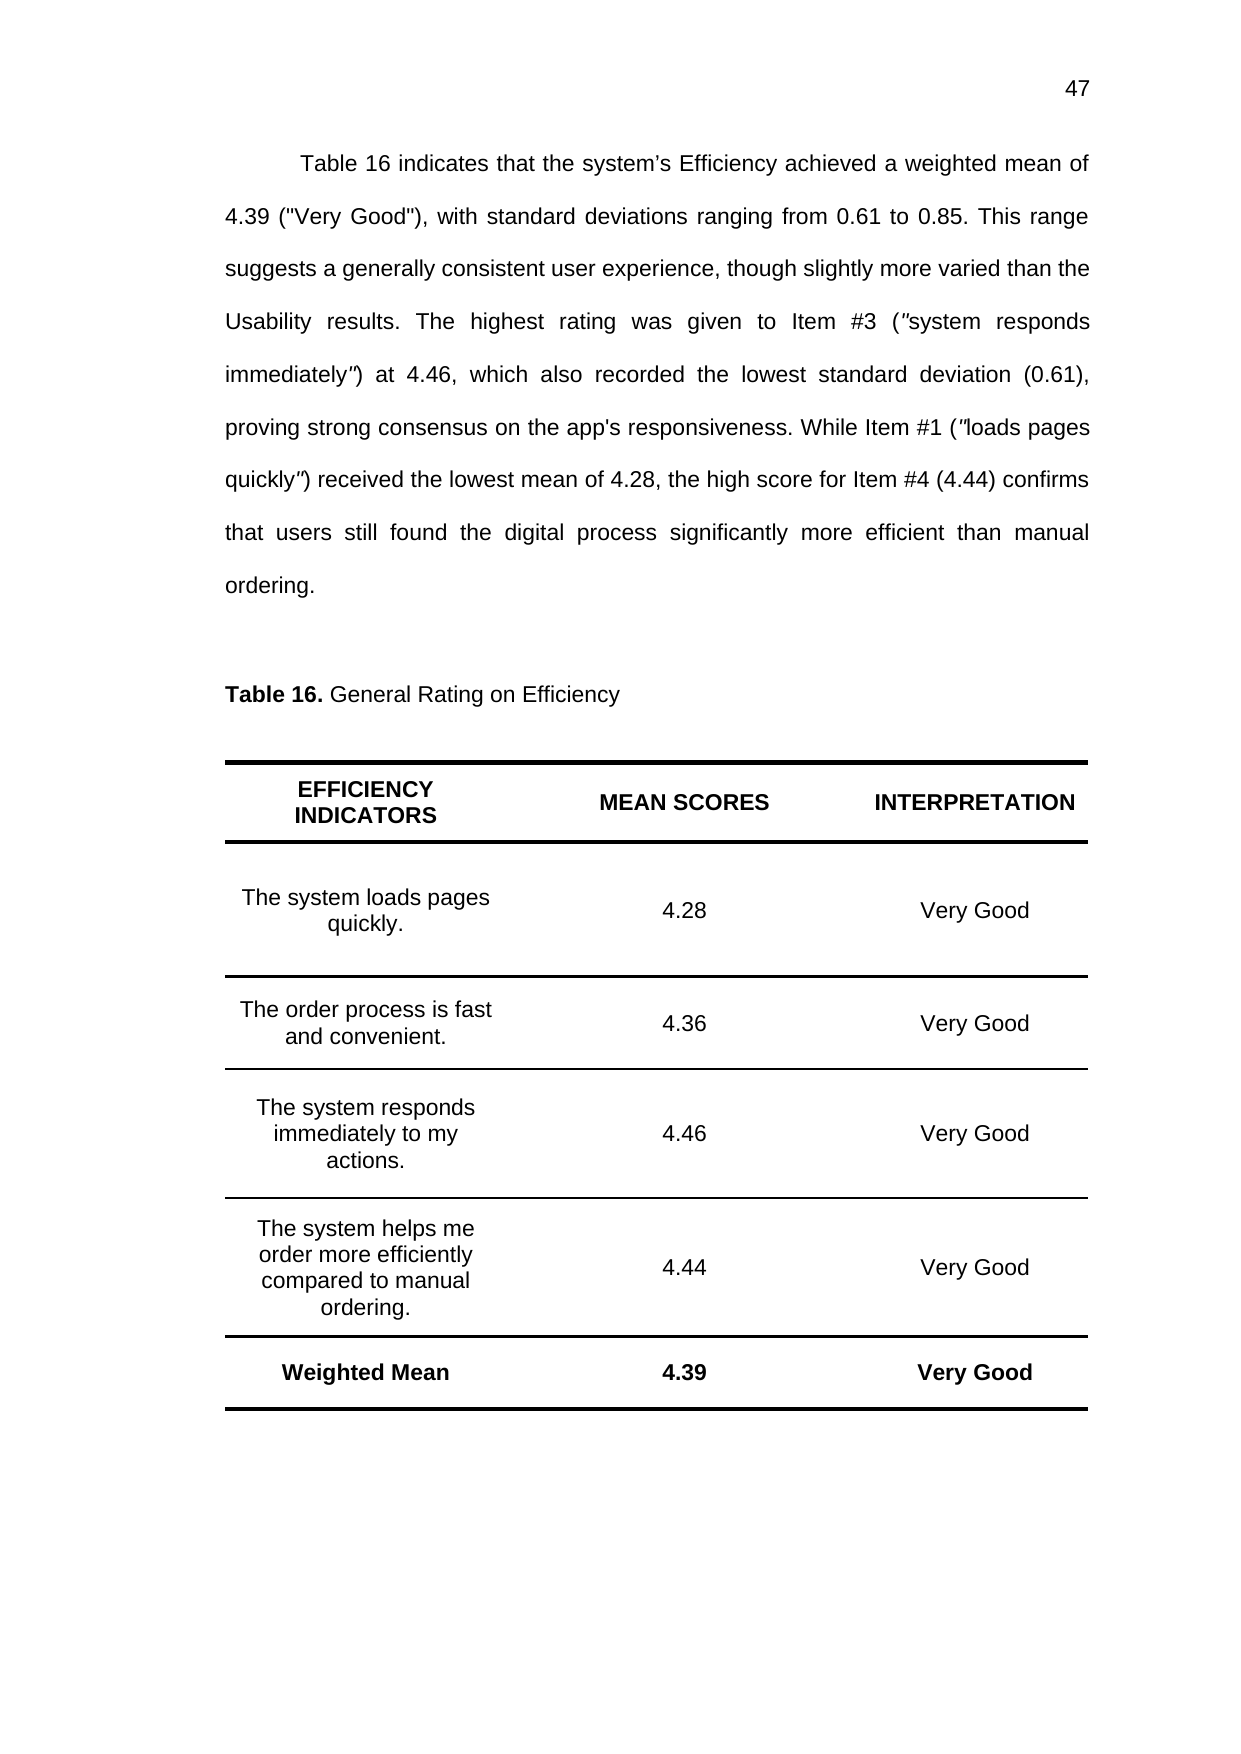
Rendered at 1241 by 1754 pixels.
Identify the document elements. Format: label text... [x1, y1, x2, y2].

table_cell Very Good [863, 978, 1087, 1068]
table_cell Weighted Mean [225, 1338, 506, 1406]
table_cell The order process is fast and convenient. [225, 978, 506, 1068]
table_cell Very Good [863, 1199, 1087, 1335]
table_cell The system responds immediately to my actions. [225, 1070, 506, 1197]
table_cell 4.28 [506, 844, 862, 975]
table_cell The system helps me order more efficiently compared to manual ordering. [225, 1199, 506, 1335]
table_cell 4.36 [506, 978, 862, 1068]
table_cell Very Good [863, 844, 1087, 975]
text Table 16. General Rating on Efficiency [225, 681, 1090, 707]
table_header MEAN SCORES [506, 765, 862, 839]
table_cell Very Good [863, 1338, 1087, 1406]
text Table 16 indicates that the system’s Efficiency achieved a weighted mean of 4.39 ("Very Good"), with standard deviations ranging from 0.61 to 0.85. This range suggests a generally consistent user experience, though slightly more varied than the Usability results. The highest rating was given to Item #3 ("system responds immediately") at 4.46, which also recorded the lowest standard deviation (0.61), proving strong consensus on the app's responsiveness. While Item #1 ("loads pages quickly") received the lowest mean of 4.28, the high score for Item #4 (4.44) confirms that users still found the digital process significantly more efficient than manual ordering. [225, 150, 1090, 598]
table_header INTERPRETATION [863, 765, 1087, 839]
table_cell 4.39 [506, 1338, 862, 1406]
table_cell Very Good [863, 1070, 1087, 1197]
table_cell The system loads pages quickly. [225, 844, 506, 975]
table_header EFFICIENCY INDICATORS [225, 765, 506, 839]
table_cell 4.44 [506, 1199, 862, 1335]
table_cell 4.46 [506, 1070, 862, 1197]
